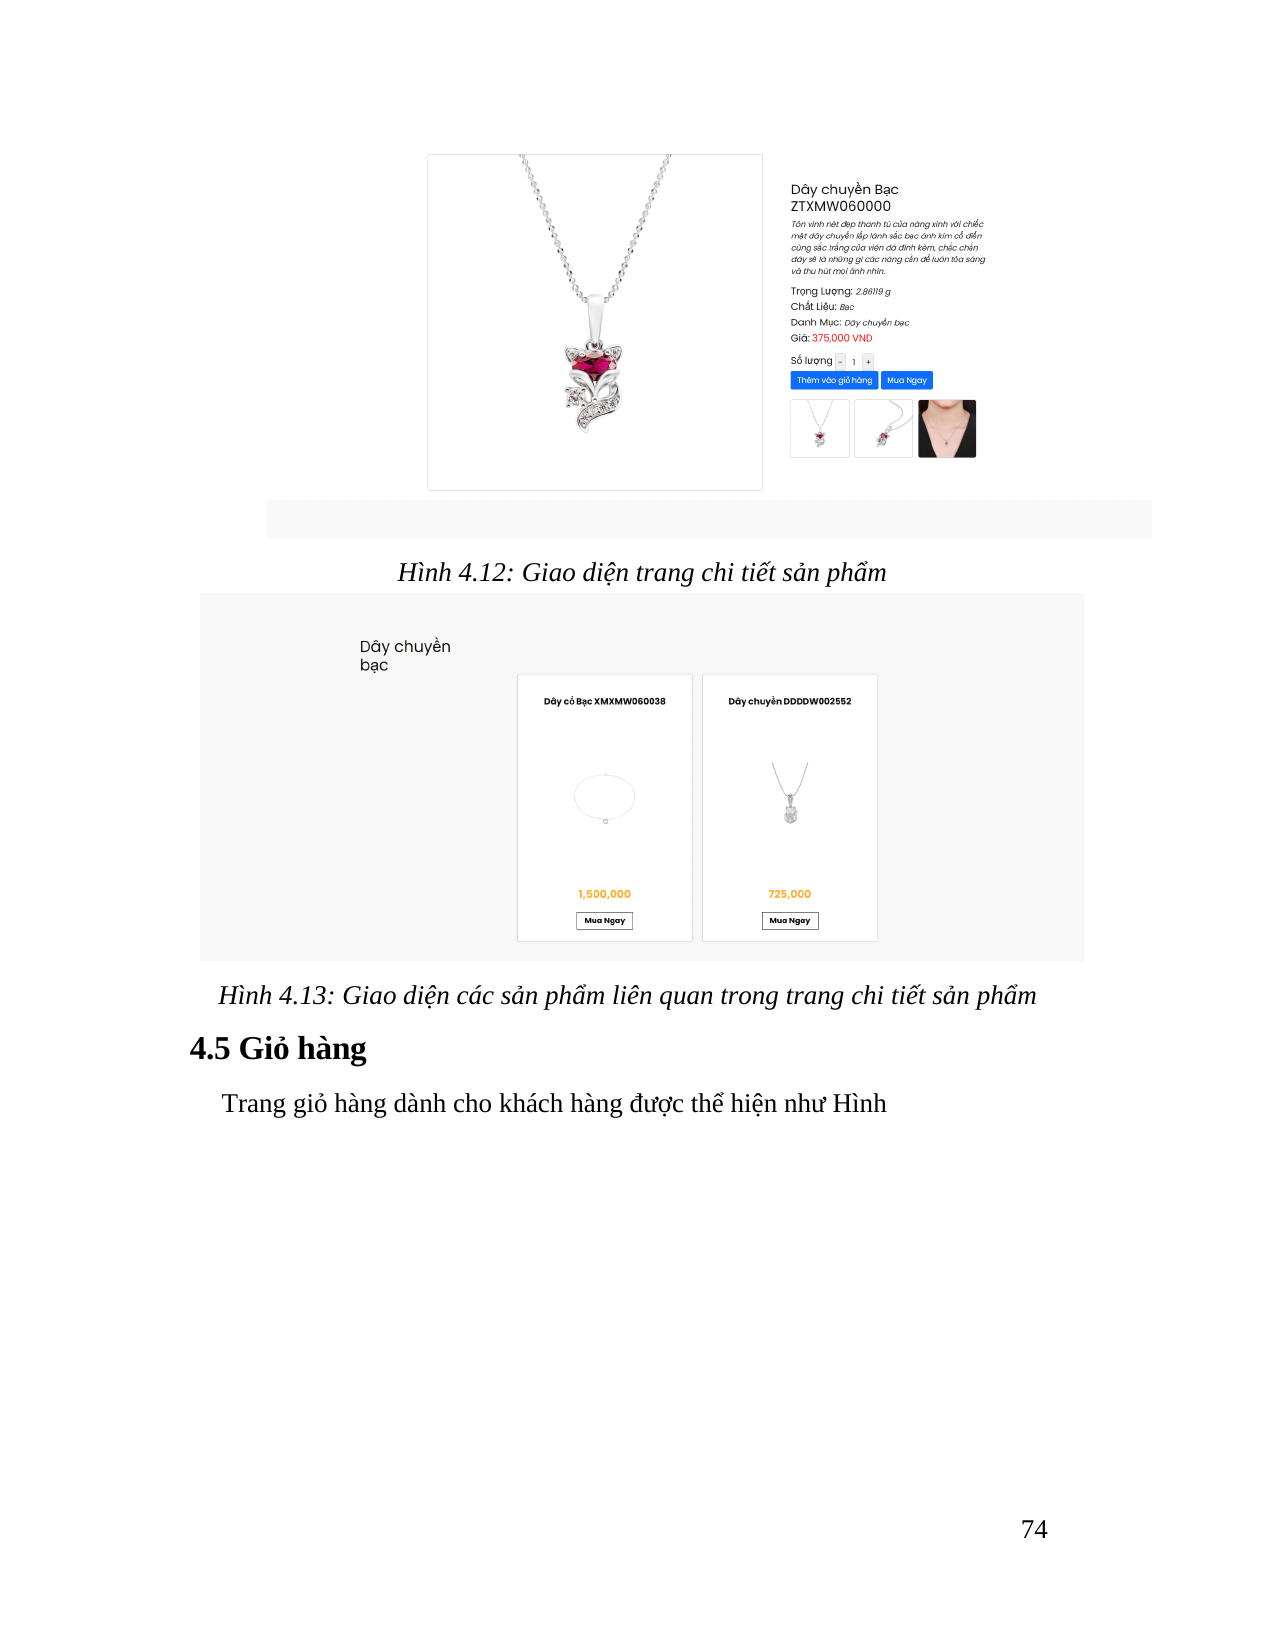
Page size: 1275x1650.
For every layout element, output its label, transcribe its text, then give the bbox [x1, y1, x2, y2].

text Hình 4.13: Giao diện các sản phẩm liên quan trong trang chi tiết sản phẩm [103, 979, 1092, 1010]
subtitle 4.5 Giỏ hàng [189, 1028, 1048, 1067]
picture [199, 593, 1085, 961]
picture [267, 150, 1153, 538]
text Trang giỏ hàng dành cho khách hàng được thể hiện như Hình [162, 1087, 1048, 1118]
